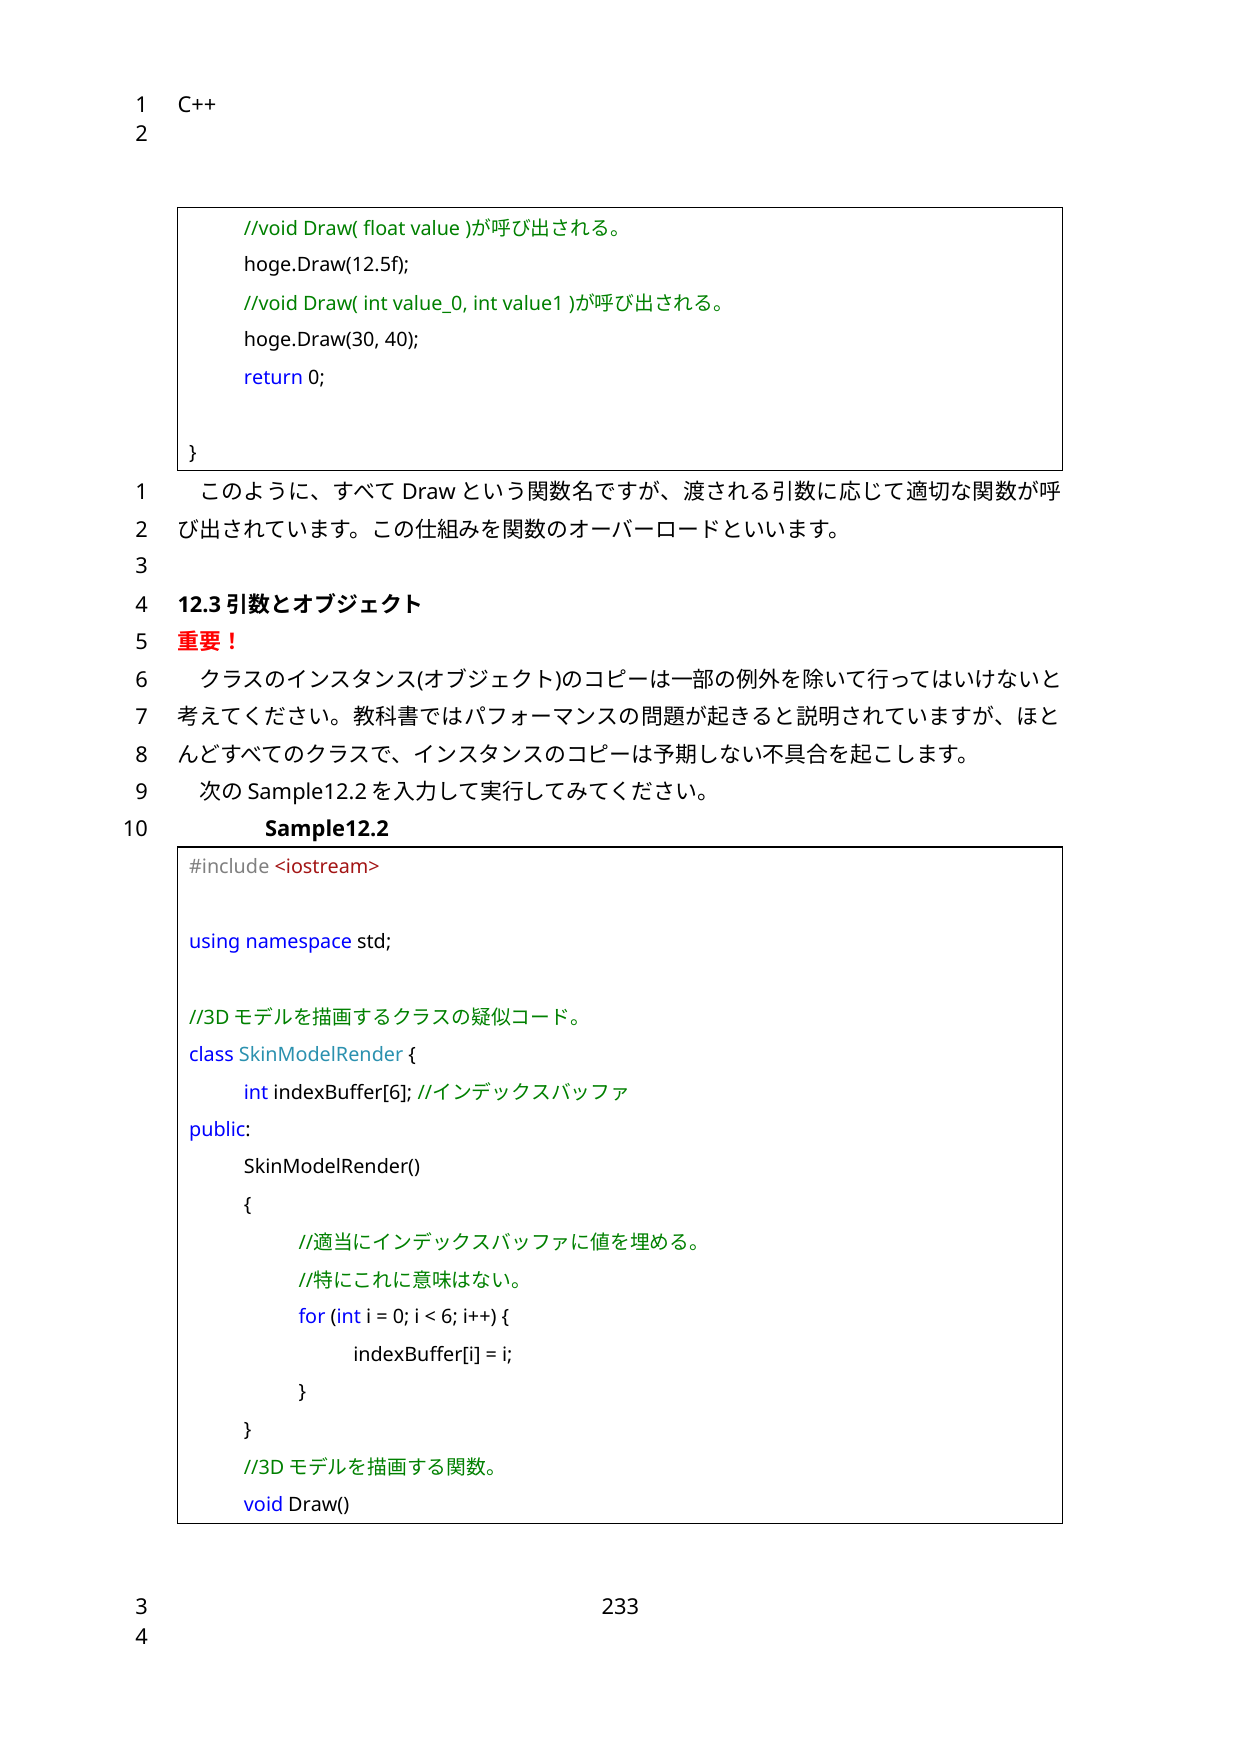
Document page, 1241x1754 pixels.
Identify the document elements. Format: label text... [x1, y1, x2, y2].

subtitle Sample12.2 [265, 809, 1063, 846]
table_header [178, 848, 1062, 1522]
text 重要！ [177, 621, 1063, 659]
text クラスのインスタンス(オブジェクト)のコピーは一部の例外を除いて行ってはいけないと考えてください。教科書ではパフォーマンスの問題が起きると説明されていますが、ほとんどすべてのクラスで、インスタンスのコピーは予期しない不具合を起こします。 [177, 659, 1063, 771]
text このように、すべてDrawという関数名ですが、渡される引数に応じて適切な関数が呼び出されています。この仕組みを関数のオーバーロードといいます。 [177, 471, 1063, 546]
subtitle 12.3 引数とオブジェクト [177, 584, 1063, 621]
text 次のSample12.2を入力して実行してみてください。 [177, 771, 1063, 809]
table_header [178, 208, 1062, 470]
